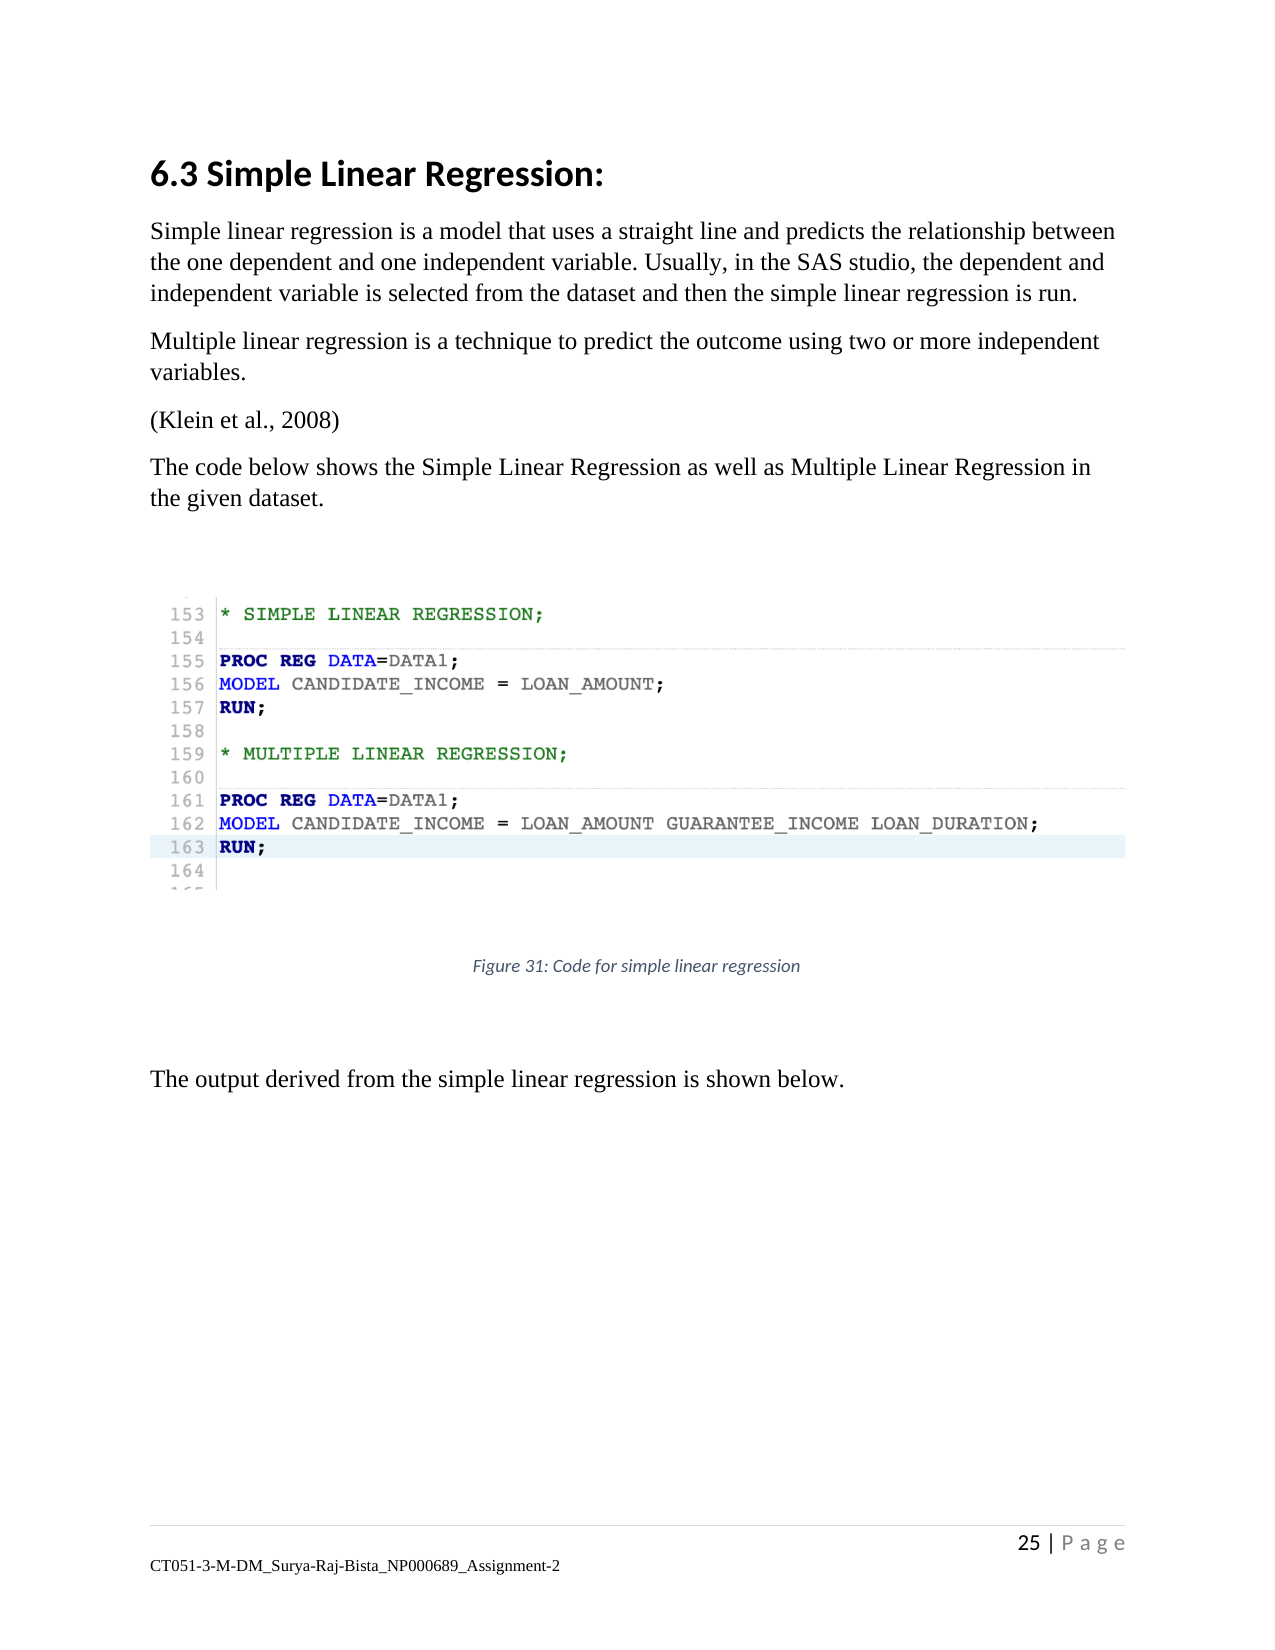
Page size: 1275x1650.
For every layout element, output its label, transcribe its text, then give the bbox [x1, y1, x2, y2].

text (Klein et al., 2008) [150, 405, 1125, 433]
text 6.3 Simple Linear Regression: [150, 150, 1125, 196]
text Multiple linear regression is a technique to predict the outcome using two or more independent variables. [150, 326, 1125, 386]
text The code below shows the Simple Linear Regression as well as Multiple Linear Regression in the given dataset. [150, 452, 1125, 512]
picture [150, 597, 1125, 890]
text Simple linear regression is a model that uses a straight line and predicts the relationship between the one dependent and one independent variable. Usually, in the SAS studio, the dependent and independent variable is selected from the dataset and then the simple linear regression is run. [150, 216, 1125, 307]
text The output derived from the simple linear regression is shown below. [150, 1064, 1125, 1093]
